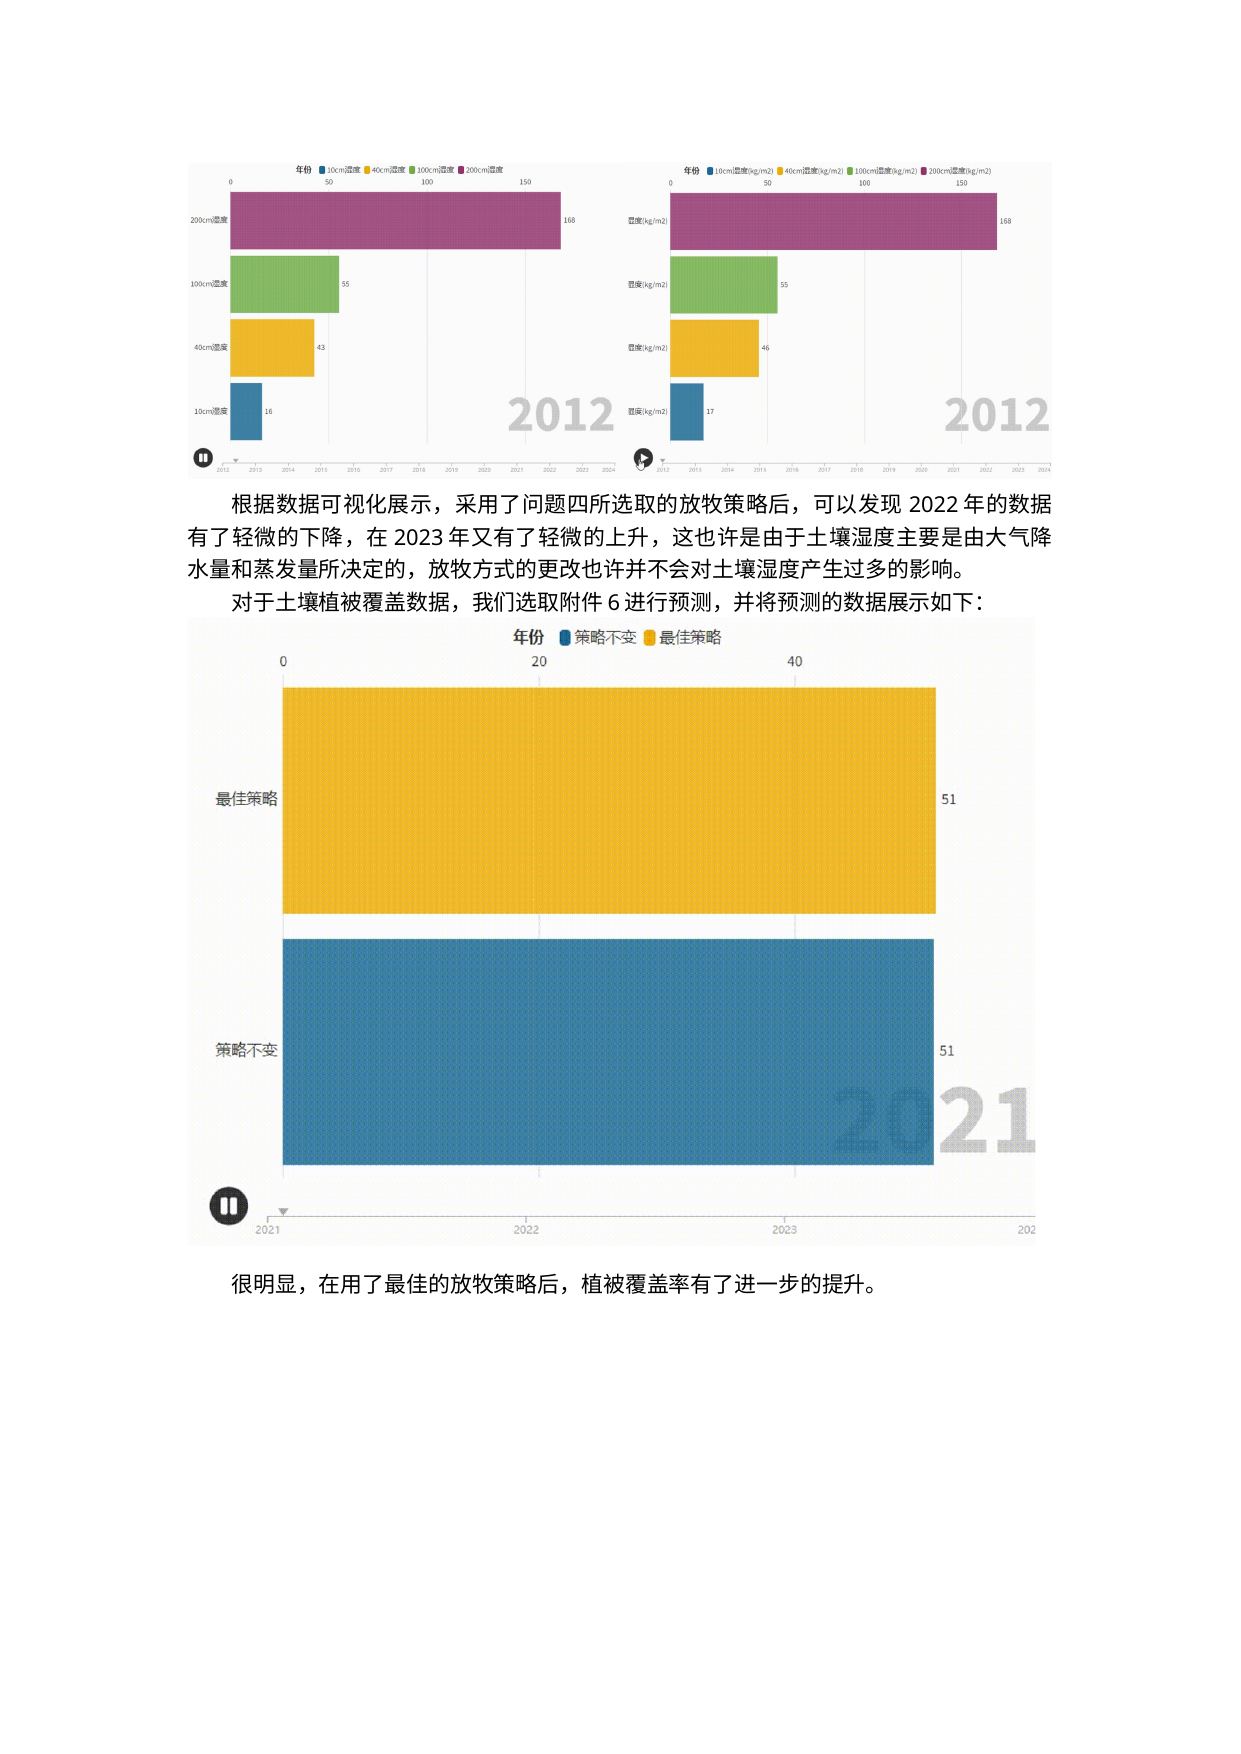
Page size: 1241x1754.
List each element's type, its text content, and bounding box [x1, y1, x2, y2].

picture [187, 617, 1036, 1246]
picture [187, 162, 1053, 479]
text 很明显，在用了最佳的放牧策略后，植被覆盖率有了进一步的提升。 [187, 1267, 1053, 1299]
text 对于土壤植被覆盖数据，我们选取附件6进行预测，并将预测的数据展示如下： [187, 584, 1053, 617]
text 根据数据可视化展示，采用了问题四所选取的放牧策略后，可以发现2022年的数据有了轻微的下降，在2023年又有了轻微的上升，这也许是由于土壤湿度主要是由大气降水量和蒸发量所决定的，放牧方式的更改也许并不会对土壤湿度产生过多的影响。 [187, 487, 1053, 584]
